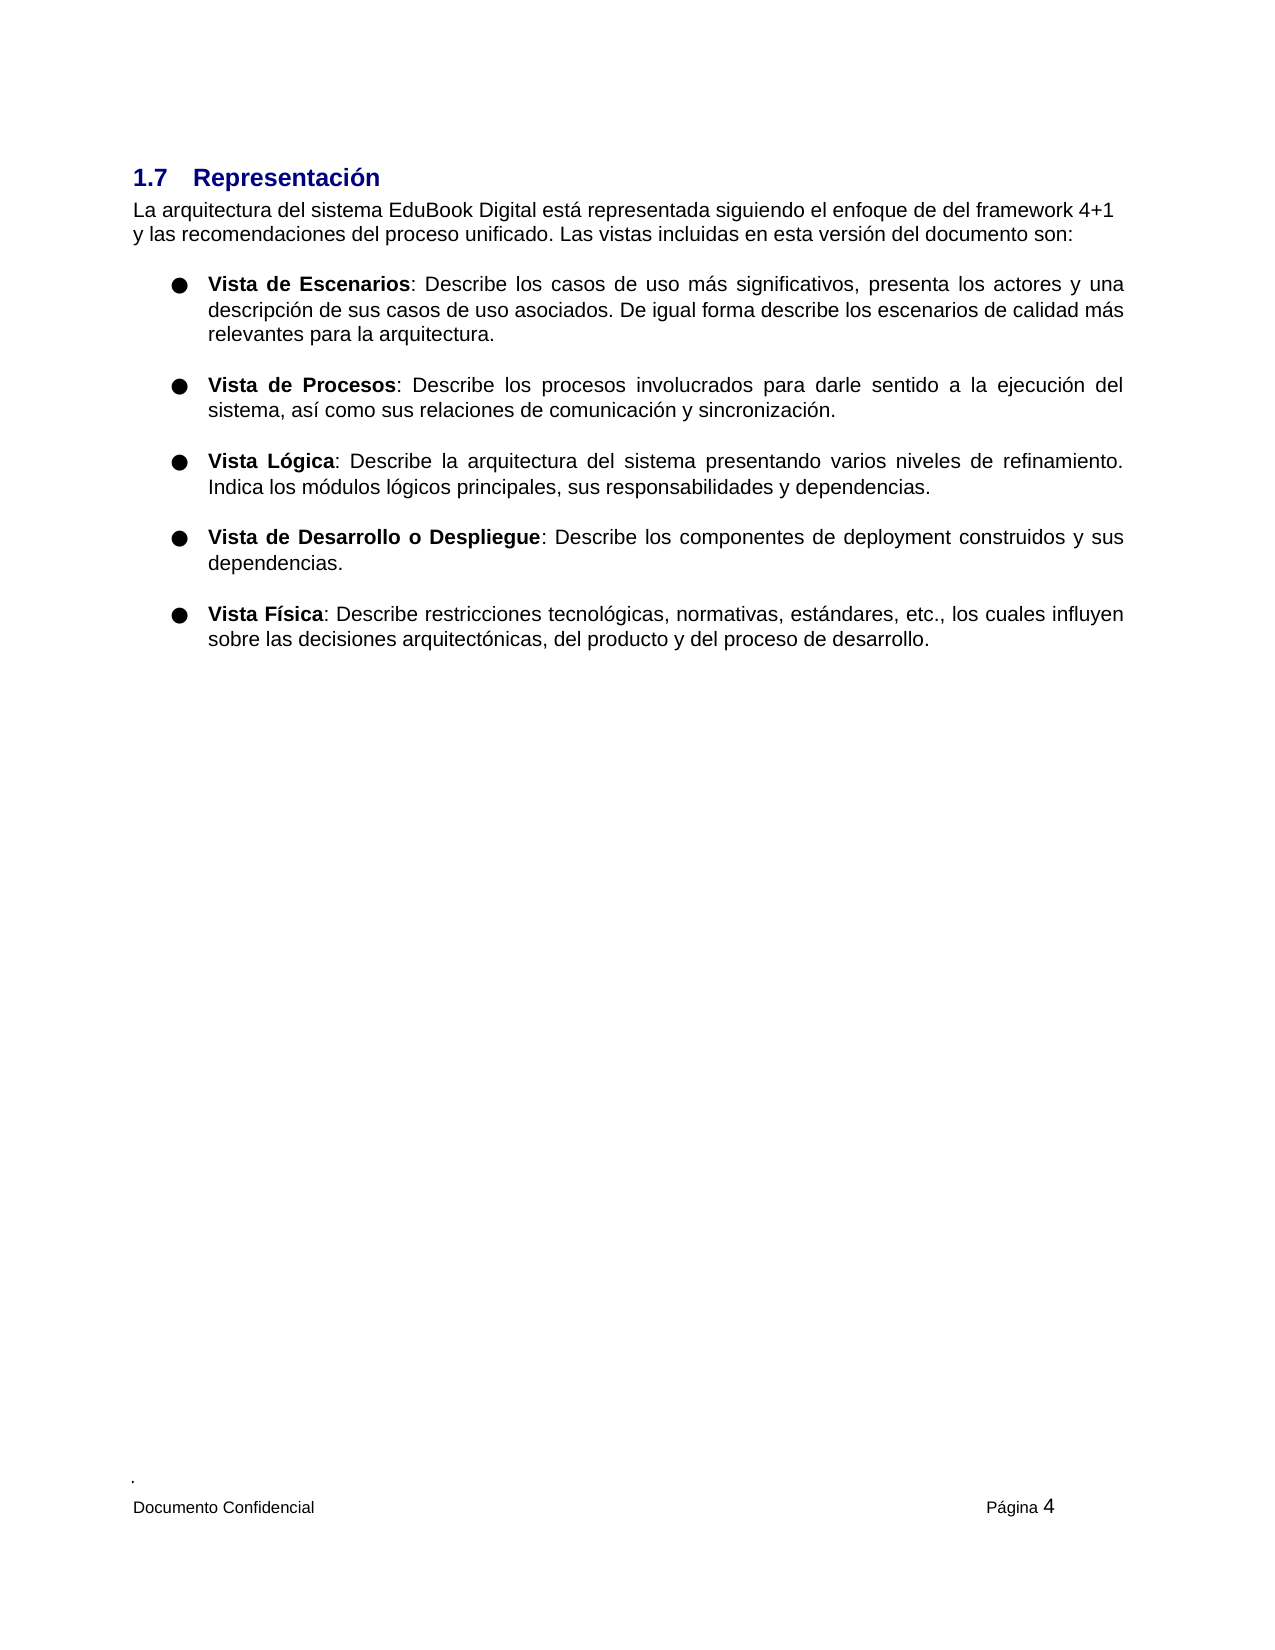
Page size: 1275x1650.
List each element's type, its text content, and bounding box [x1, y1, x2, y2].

list Vista de Procesos: Describe los procesos involucrados para darle sentido a la ejecución del sistema, así como sus relaciones de comunicación y sincronización. [170, 370, 1125, 422]
text La arquitectura del sistema EduBook Digital está representada siguiendo el enfoque de del framework 4+1 y las recomendaciones del proceso unificado. Las vistas incluidas en esta versión del documento son: [133, 197, 1125, 245]
list Vista de Escenarios: Describe los casos de uso más significativos, presenta los actores y una descripción de sus casos de uso asociados. De igual forma describe los escenarios de calidad más relevantes para la arquitectura. [170, 269, 1125, 346]
list Vista Lógica: Describe la arquitectura del sistema presentando varios niveles de refinamiento. Indica los módulos lógicos principales, sus responsabilidades y dependencias. [170, 446, 1125, 498]
list Representación [133, 162, 1125, 191]
list Vista Física: Describe restricciones tecnológicas, normativas, estándares, etc., los cuales influyen sobre las decisiones arquitectónicas, del producto y del proceso de desarrollo. [170, 599, 1125, 651]
list Vista de Desarrollo o Despliegue: Describe los componentes de deployment construidos y sus dependencias. [170, 522, 1125, 575]
